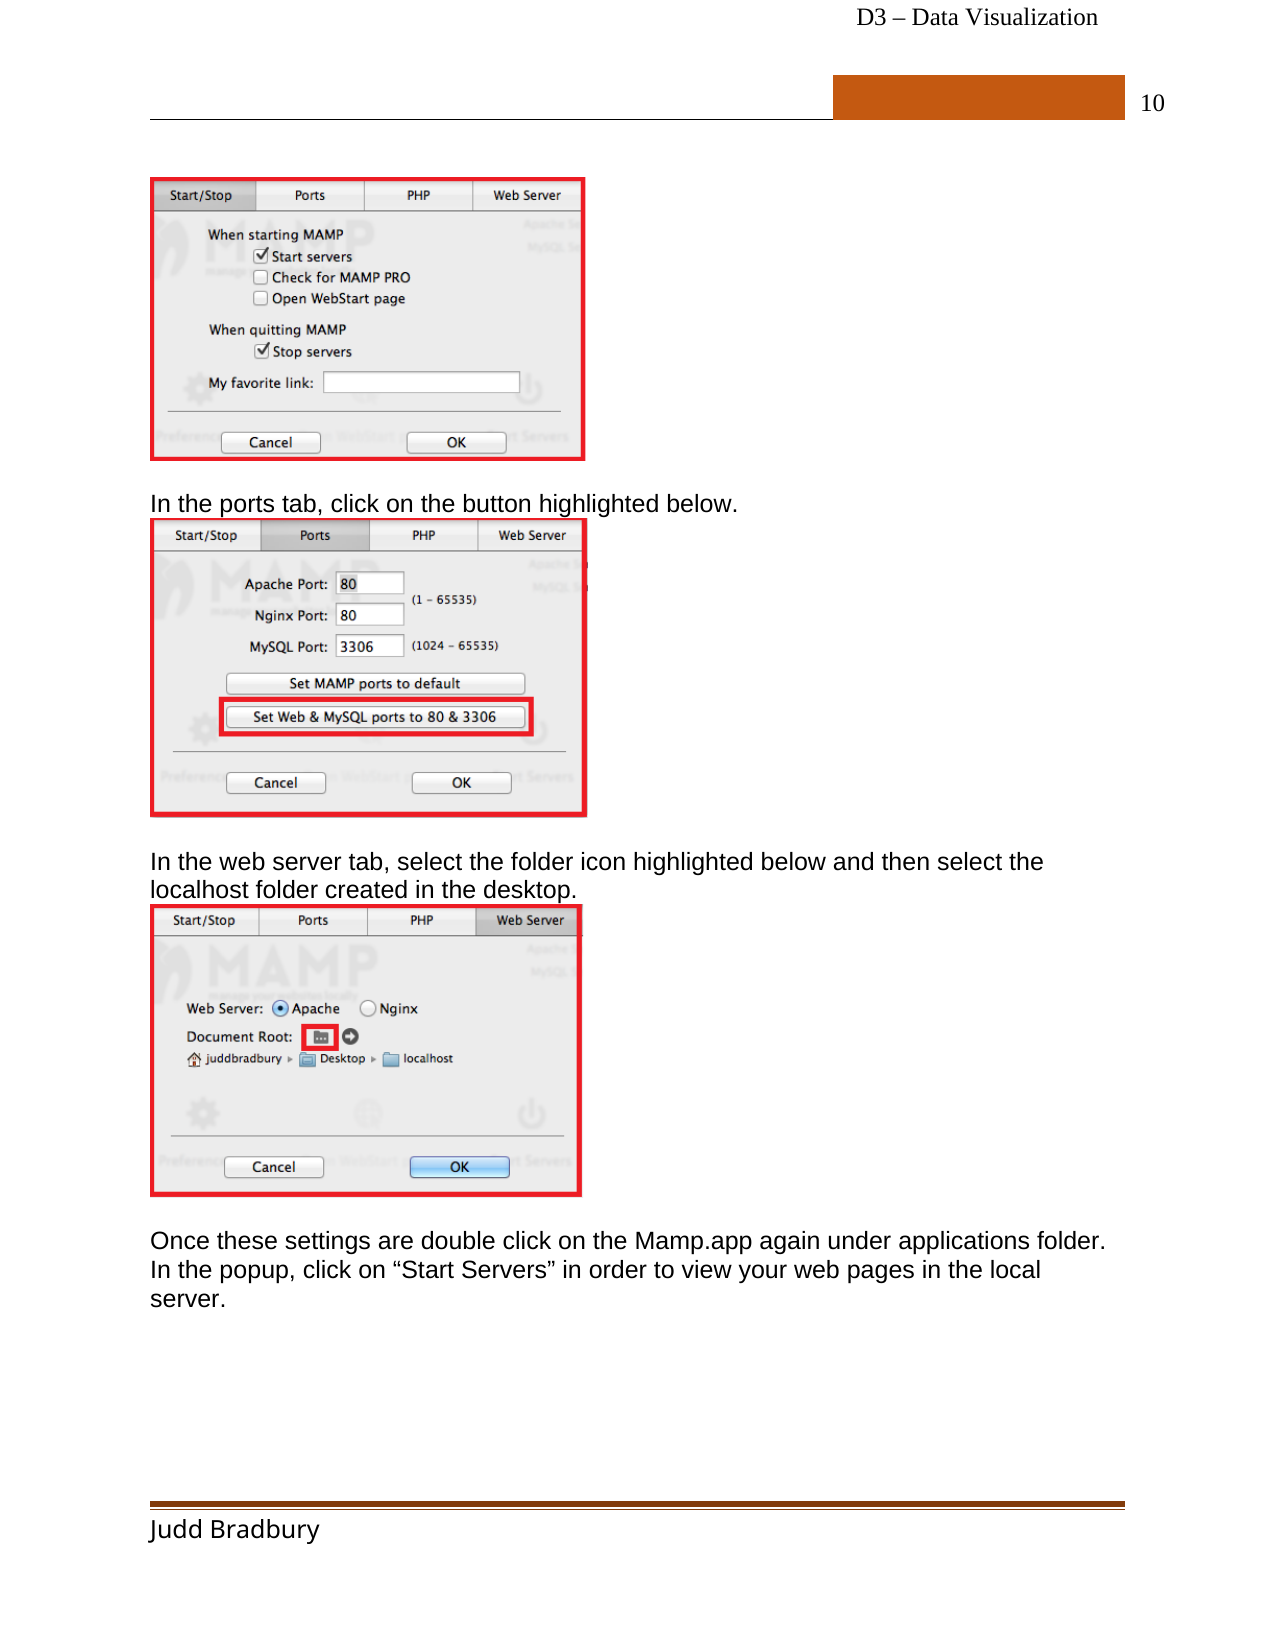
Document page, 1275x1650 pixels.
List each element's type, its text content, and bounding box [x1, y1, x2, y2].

text Once these settings are double click on the Mamp.app again under applications folder. In the popup, click on “Start Servers” in order to view your web pages in the local server. [150, 1226, 1125, 1313]
picture [150, 904, 584, 1198]
text In the web server tab, select the folder icon highlighted below and then select the localhost folder created in the desktop. [150, 847, 1125, 904]
text In the ports tab, click on the button highlighted below. [150, 489, 1125, 518]
picture [150, 518, 588, 818]
picture [150, 177, 586, 461]
